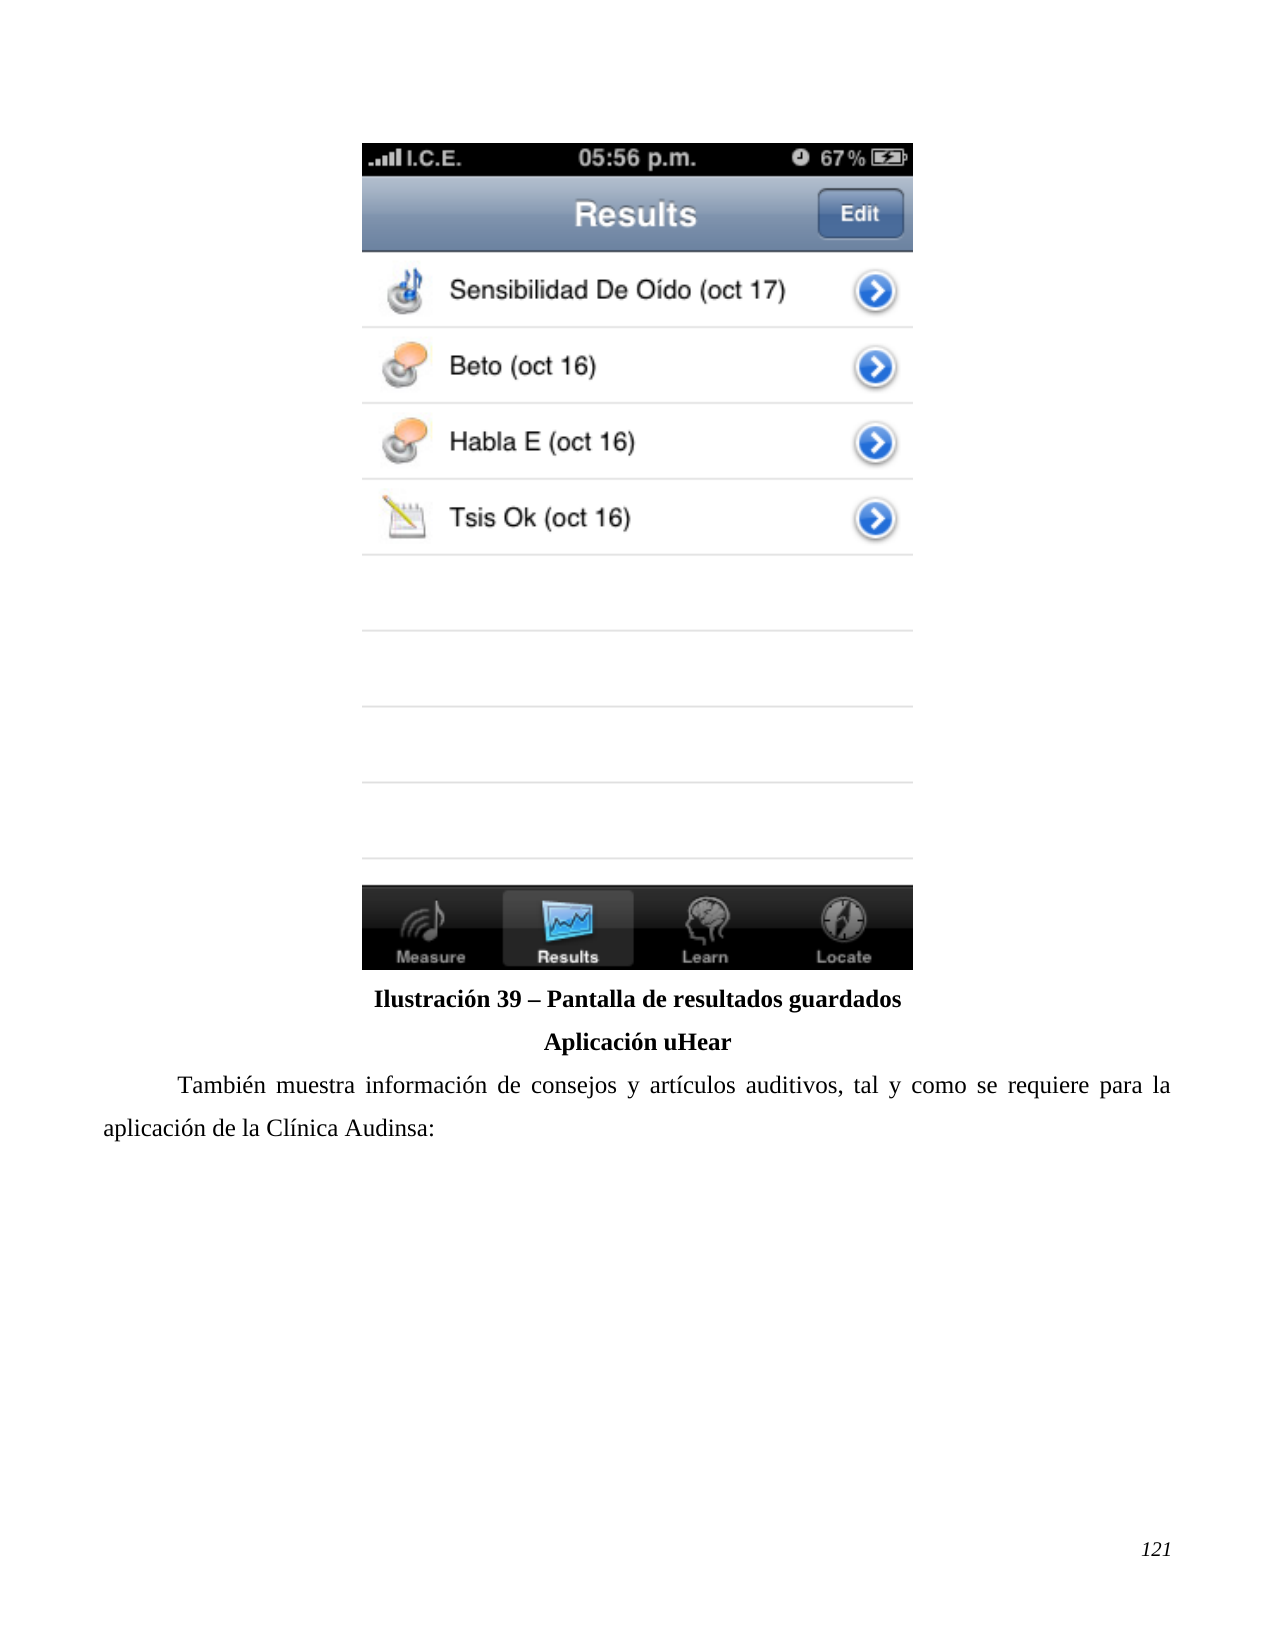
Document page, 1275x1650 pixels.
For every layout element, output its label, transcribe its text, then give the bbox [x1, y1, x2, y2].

text Aplicación uHear [103, 1027, 1172, 1056]
picture [362, 143, 913, 970]
text Ilustración 39 – Pantalla de resultados guardados [103, 984, 1172, 1012]
text También muestra información de consejos y artículos auditivos, tal y como se requiere para la aplicación de la Clínica Audinsa: [103, 1070, 1172, 1142]
